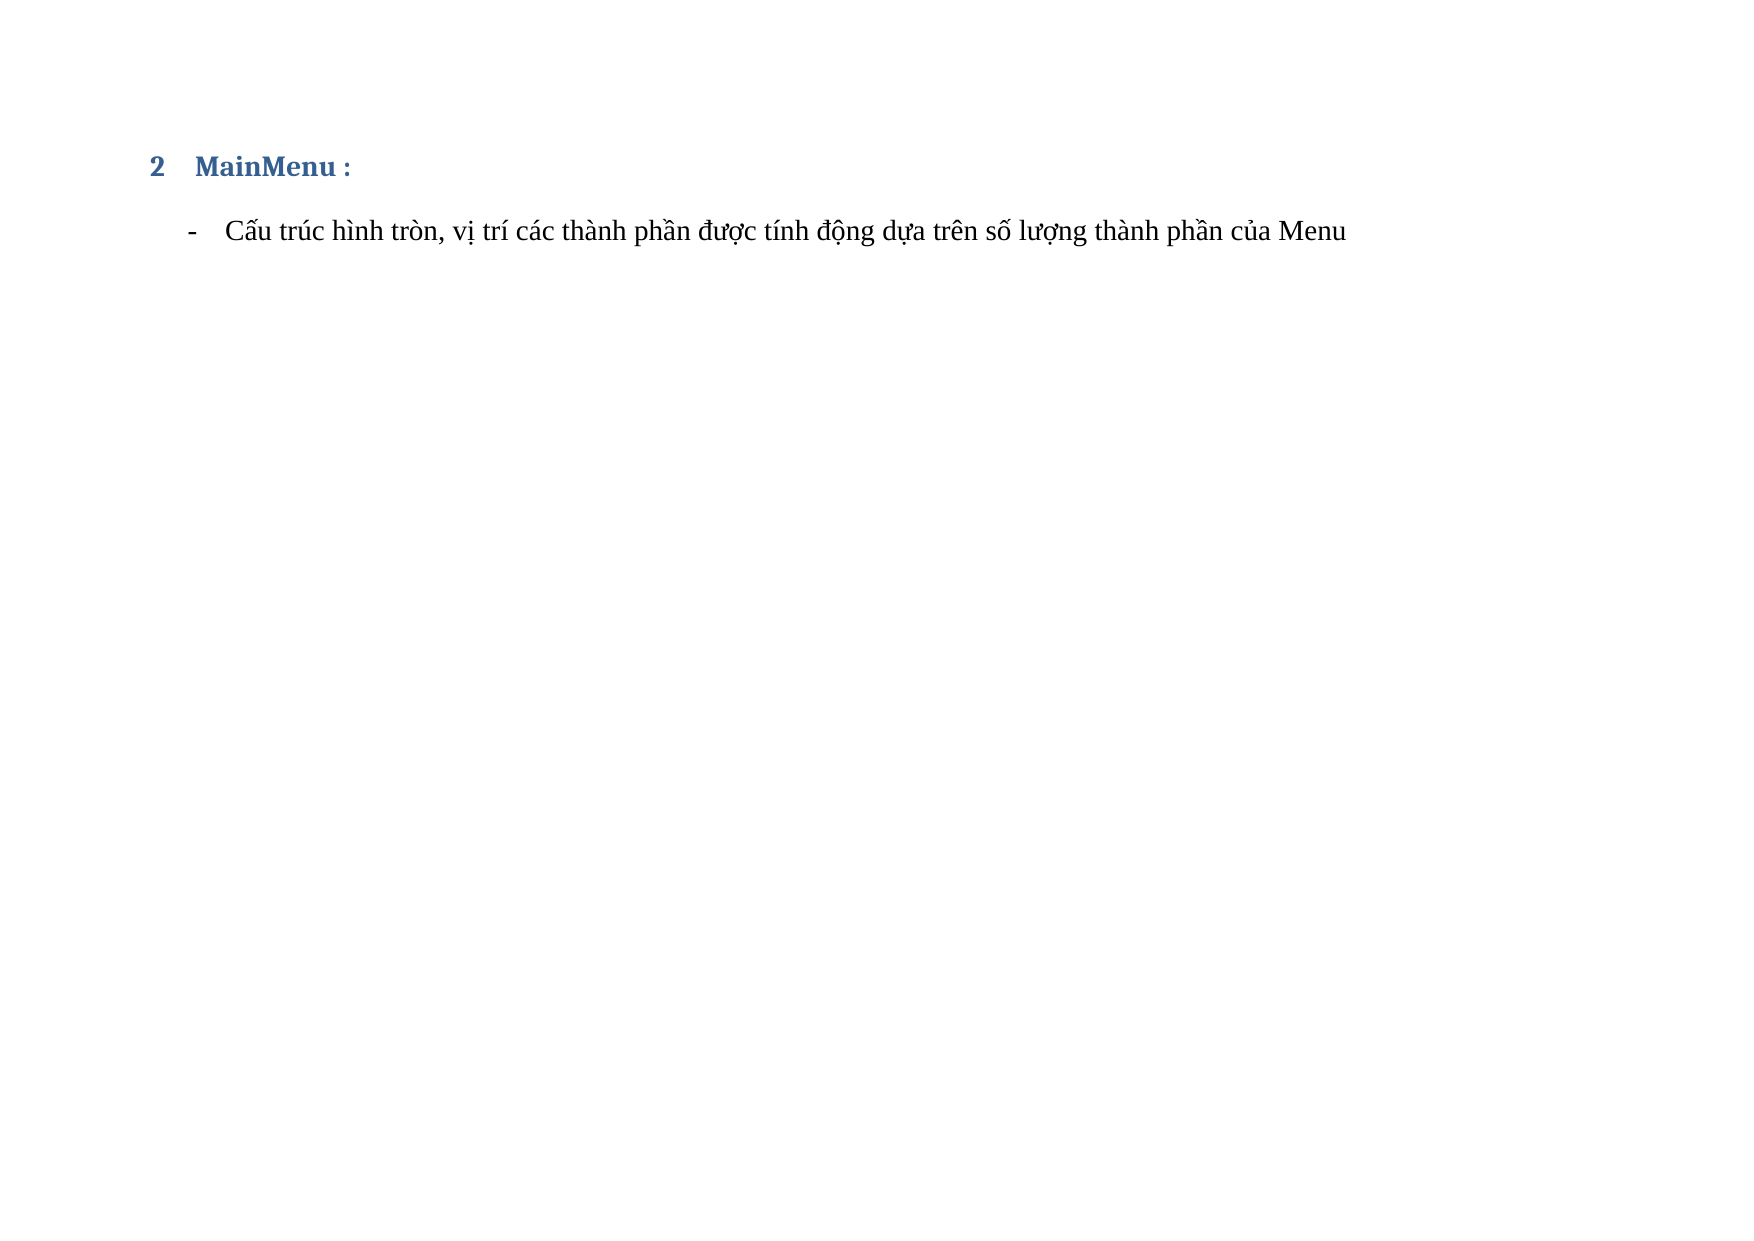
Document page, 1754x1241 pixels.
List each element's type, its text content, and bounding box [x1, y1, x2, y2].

subtitle MainMenu : [150, 150, 1604, 183]
list Cấu trúc hình tròn, vị trí các thành phần được tính động dựa trên số lượng thành phần của Menu [187, 213, 1604, 246]
